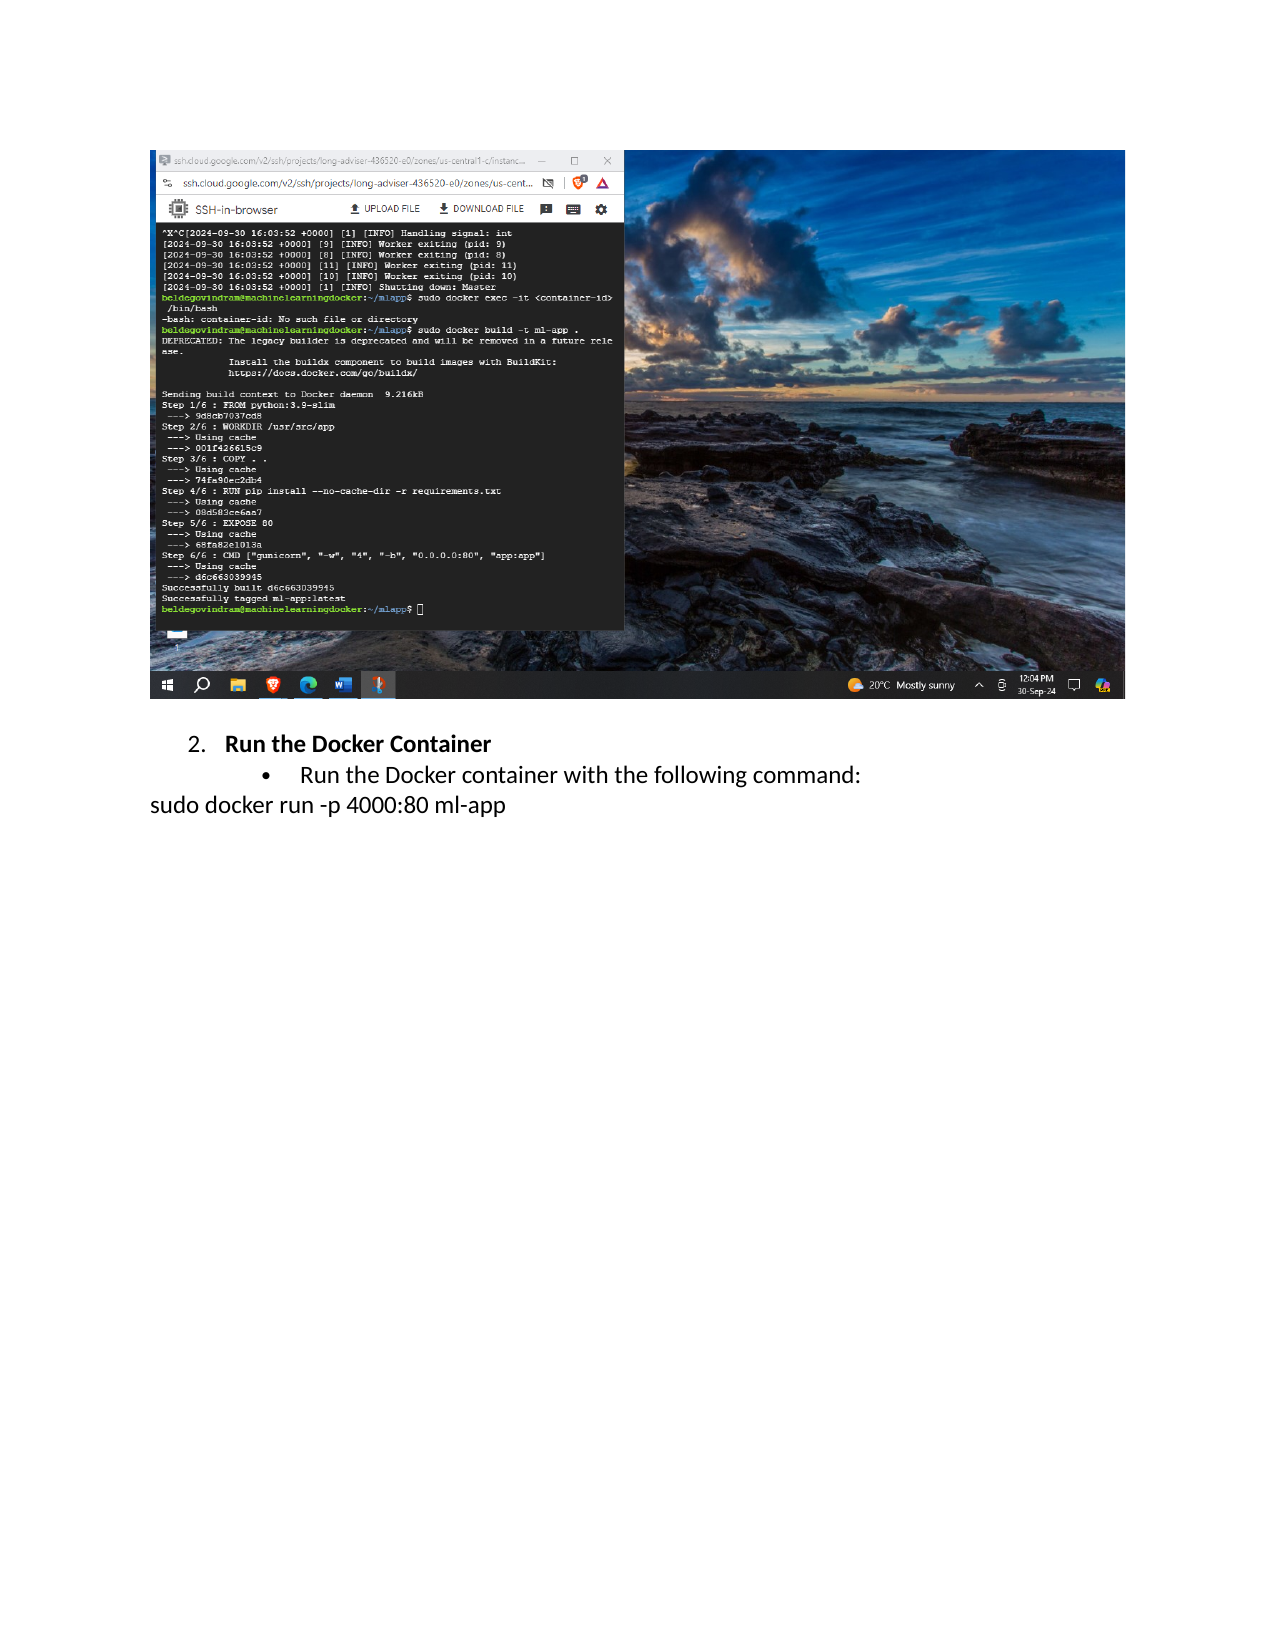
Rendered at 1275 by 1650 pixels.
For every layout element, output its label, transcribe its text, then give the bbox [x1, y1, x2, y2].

list Run the Docker Container [187, 729, 1125, 759]
picture [1079, 315, 1109, 319]
text sudo docker run -p 4000:80 ml-app [150, 790, 1125, 820]
picture [150, 150, 1125, 699]
list Run the Docker container with the following command: [262, 759, 1125, 790]
